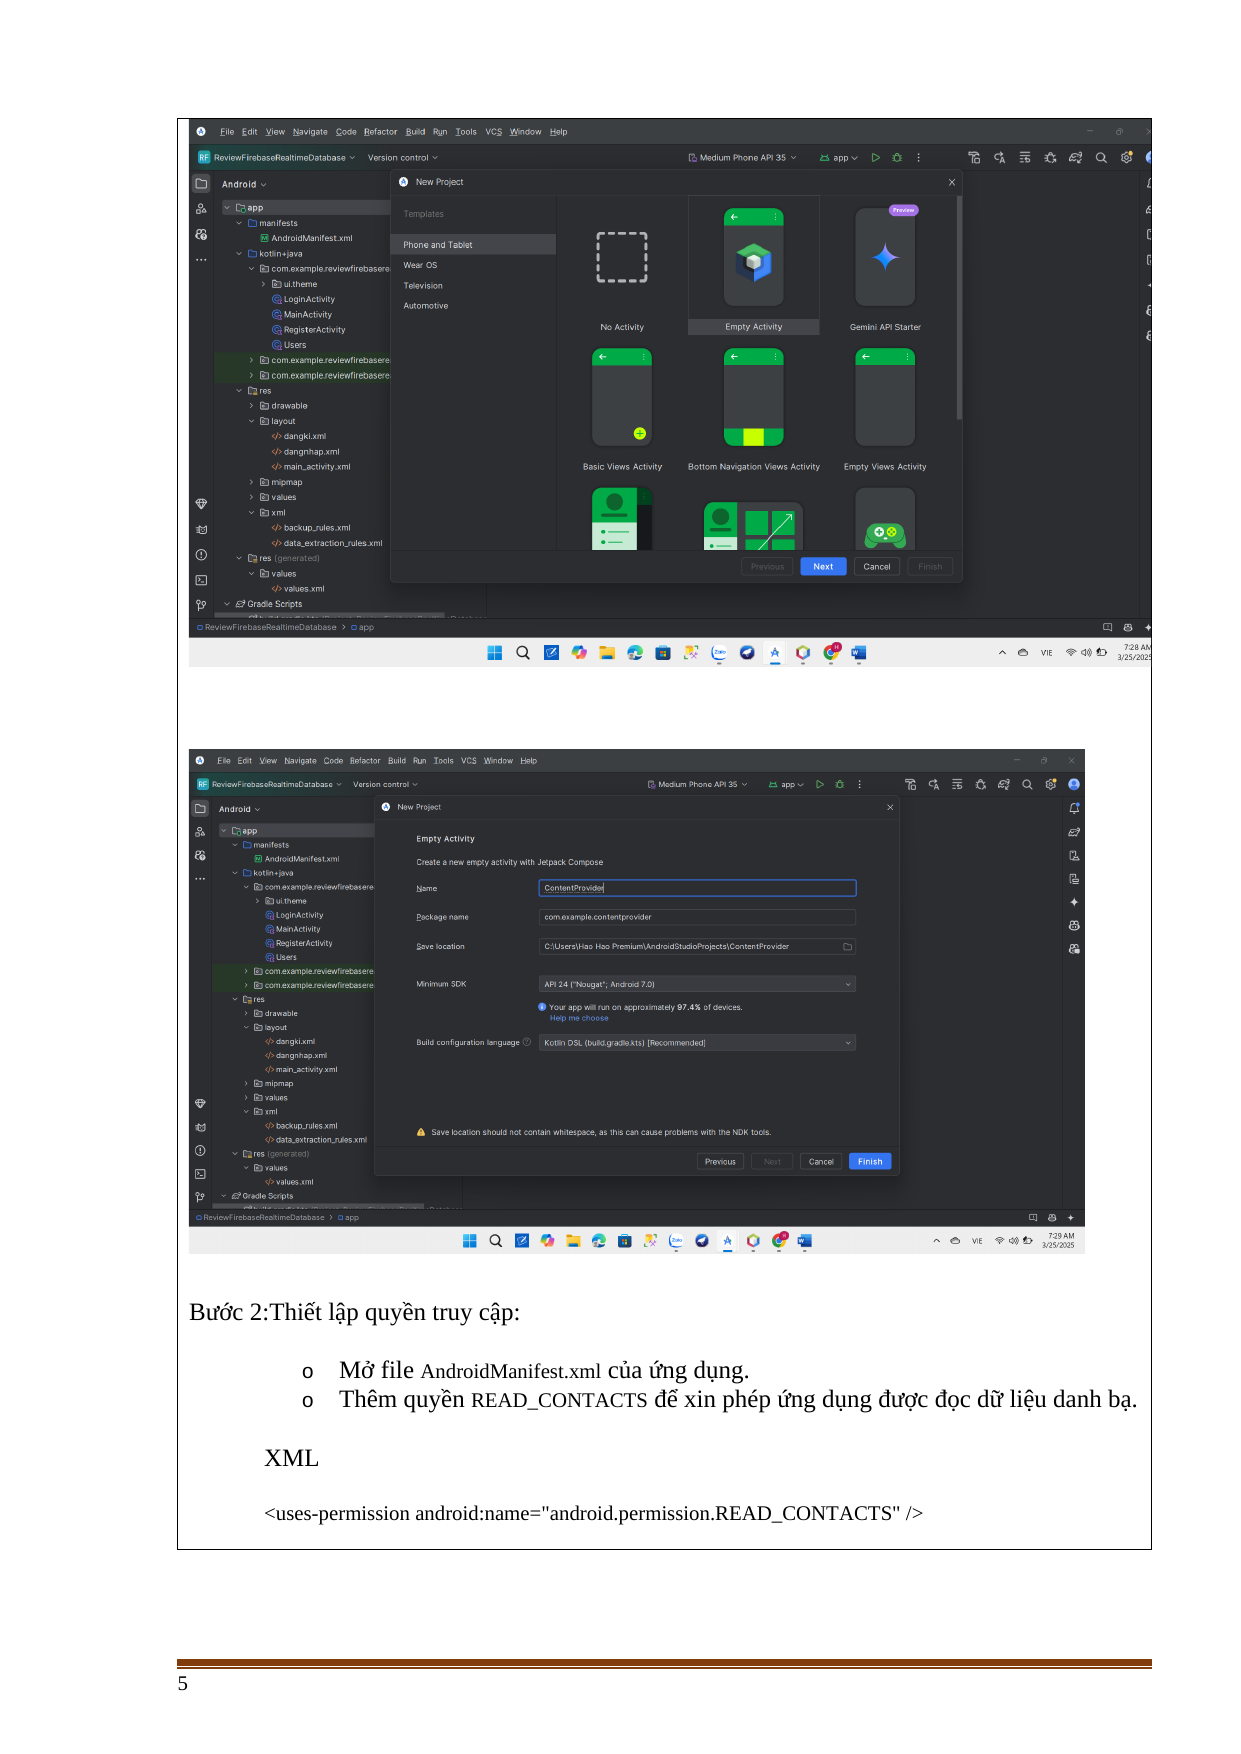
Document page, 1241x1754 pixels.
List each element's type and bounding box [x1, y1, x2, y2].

table_header [178, 119, 1151, 1549]
picture [188, 119, 1152, 667]
picture [188, 749, 1085, 1254]
